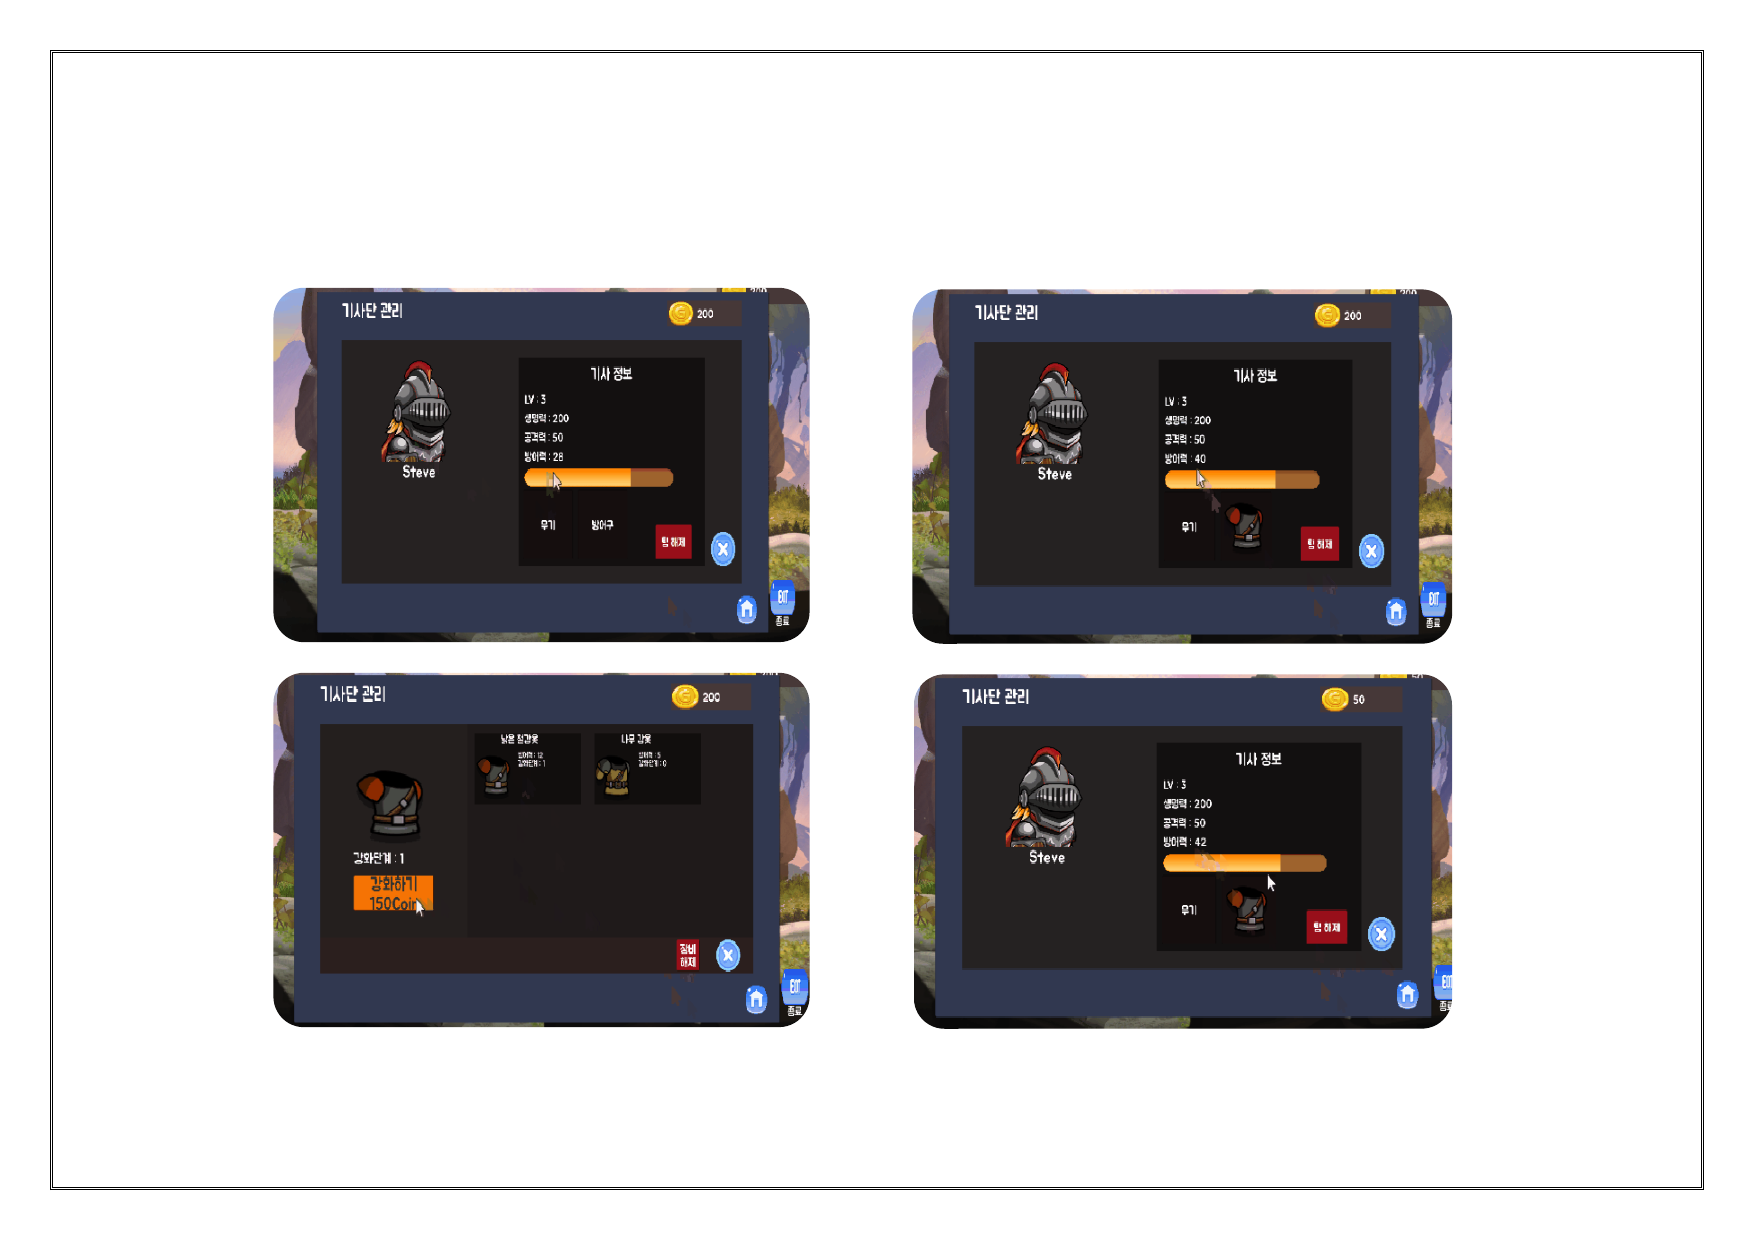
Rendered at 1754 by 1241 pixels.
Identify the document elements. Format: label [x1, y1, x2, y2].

picture [912, 289, 1453, 644]
picture [914, 674, 1453, 1029]
picture [273, 672, 810, 1028]
picture [273, 287, 810, 643]
